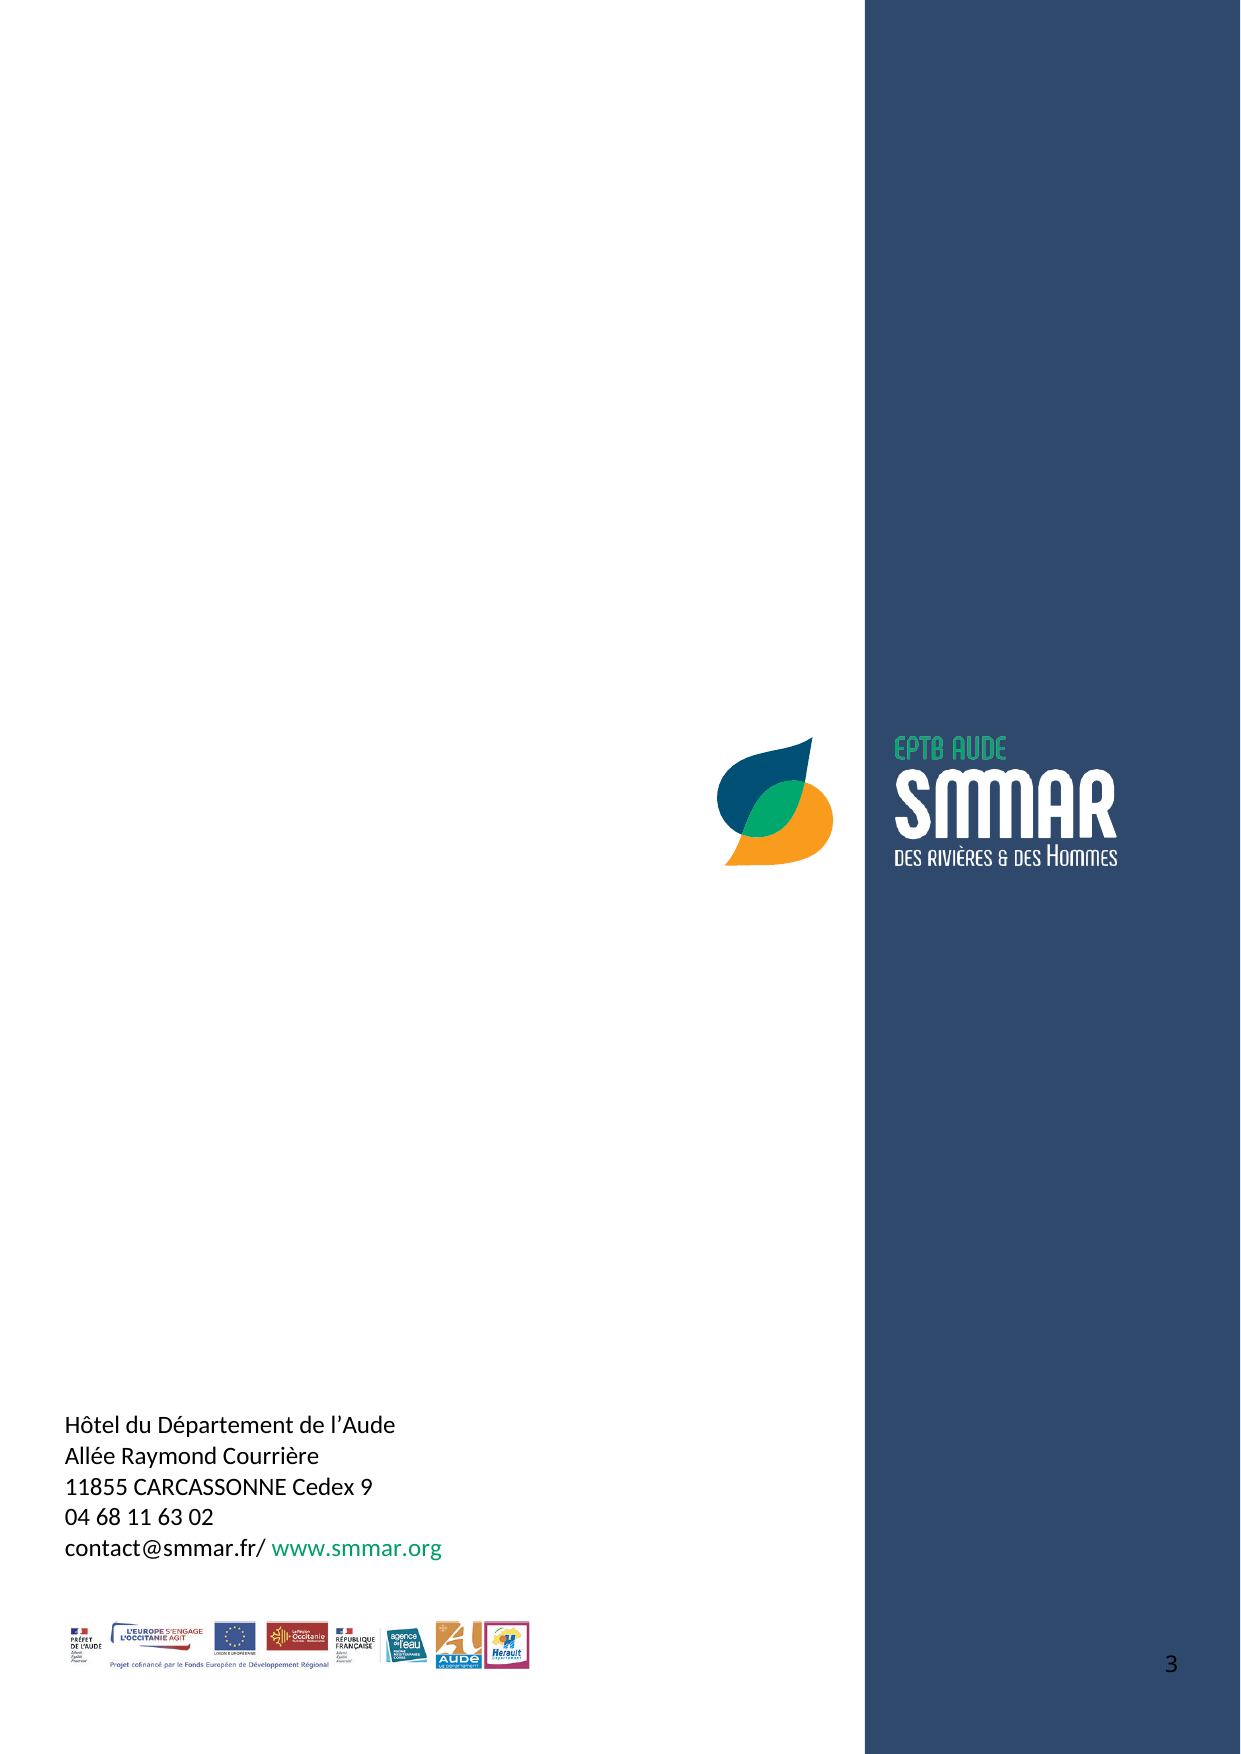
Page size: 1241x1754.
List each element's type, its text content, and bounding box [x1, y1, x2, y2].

picture [895, 736, 1117, 866]
text 11855 CARCASSONNE Cedex 9 [64, 1471, 1178, 1501]
text Hôtel du Département de l’Aude [64, 1409, 1178, 1440]
text 04 68 11 63 02 [64, 1501, 1178, 1532]
picture [64, 1621, 530, 1669]
text Allée Raymond Courrière [64, 1440, 1178, 1471]
text contact@smmar.fr/ www.smmar.org [64, 1532, 1178, 1562]
